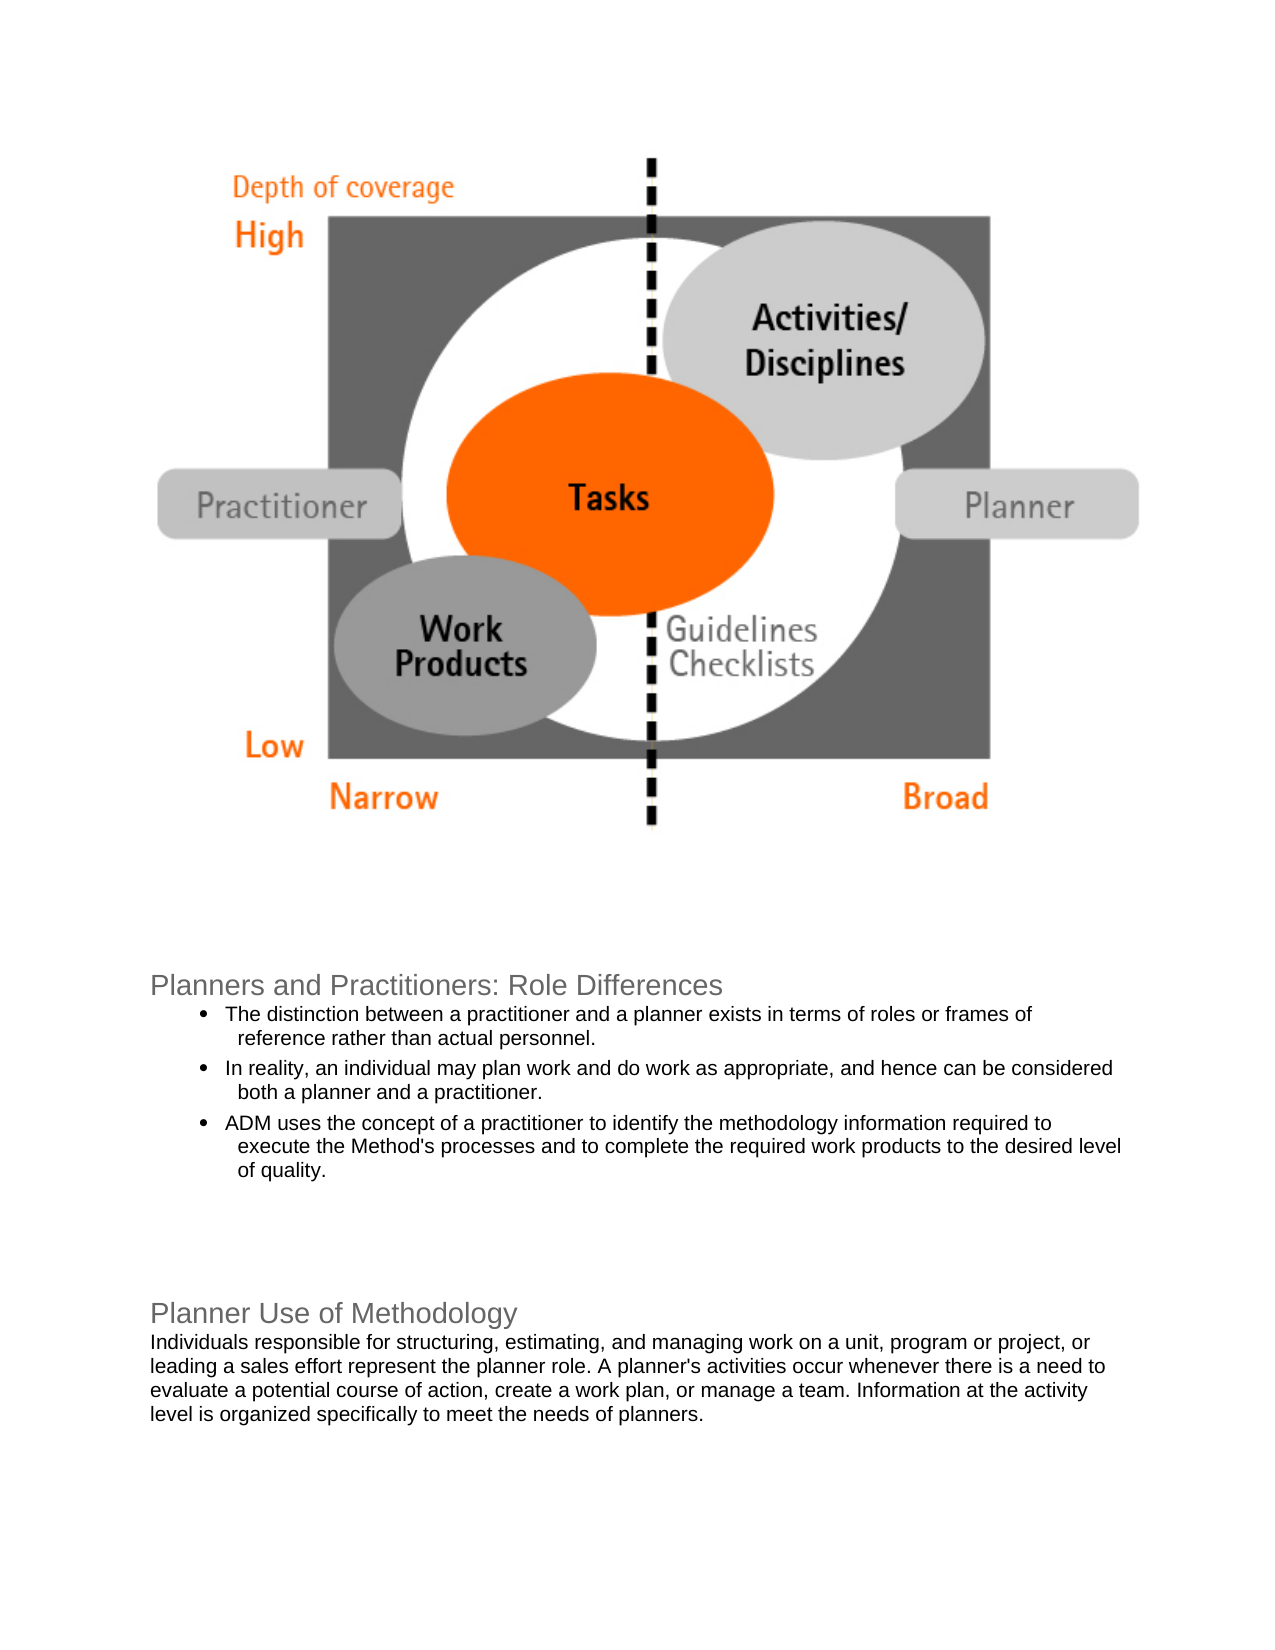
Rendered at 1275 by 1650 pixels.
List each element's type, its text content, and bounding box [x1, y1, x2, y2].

text Planner Use of Methodology [150, 1296, 1125, 1330]
list The distinction between a practitioner and a planner exists in terms of roles or frames of reference rather than actual personnel. [200, 1002, 1125, 1050]
list ADM uses the concept of a practitioner to identify the methodology information required to execute the Method's processes and to complete the required work products to the desired level of quality. [200, 1110, 1125, 1182]
text Planners and Practitioners: Role Differences [150, 968, 1125, 1002]
text Individuals responsible for structuring, estimating, and managing work on a unit, program or project, or leading a sales effort represent the planner role. A planner's activities occur whenever there is a need to evaluate a potential course of action, create a work plan, or manage a team. Information at the activity level is organized specifically to meet the needs of planners. [150, 1330, 1125, 1426]
list In reality, an individual may plan work and do work as appropriate, and hence can be considered both a planner and a practitioner. [200, 1056, 1125, 1104]
picture [150, 150, 1147, 839]
